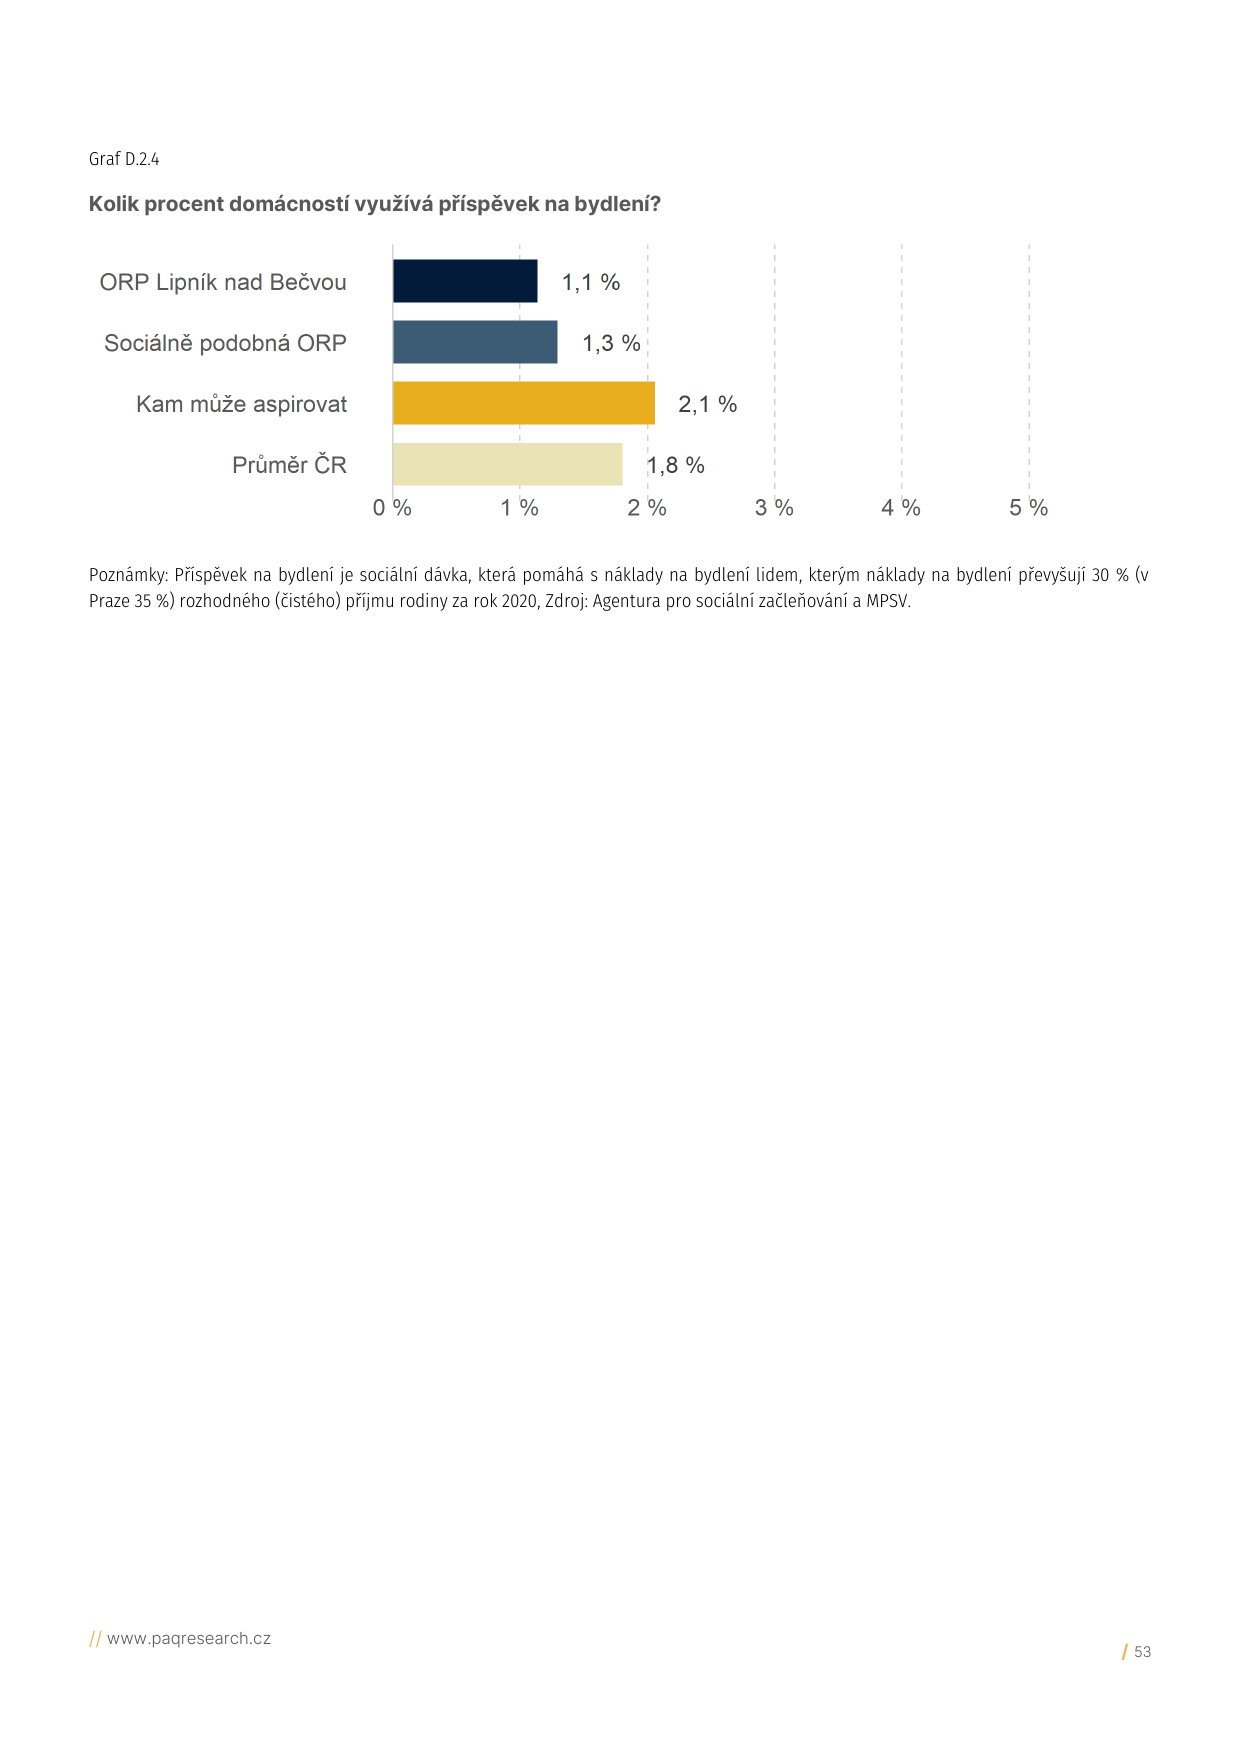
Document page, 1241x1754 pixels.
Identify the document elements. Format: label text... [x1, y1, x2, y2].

text Kolik procent domácností využívá příspěvek na bydlení? [89, 186, 1152, 216]
text Poznámky: Příspěvek na bydlení je sociální dávka, která pomáhá s náklady na bydlení lidem, kterým náklady na bydlení převyšují 30 % (v Praze 35 %) rozhodného (čistého) příjmu rodiny za rok 2020, Zdroj: Agentura pro sociální začleňování a MPSV. [89, 564, 1152, 613]
picture [88, 216, 1139, 548]
text Graf D.2.4 [89, 148, 1152, 170]
